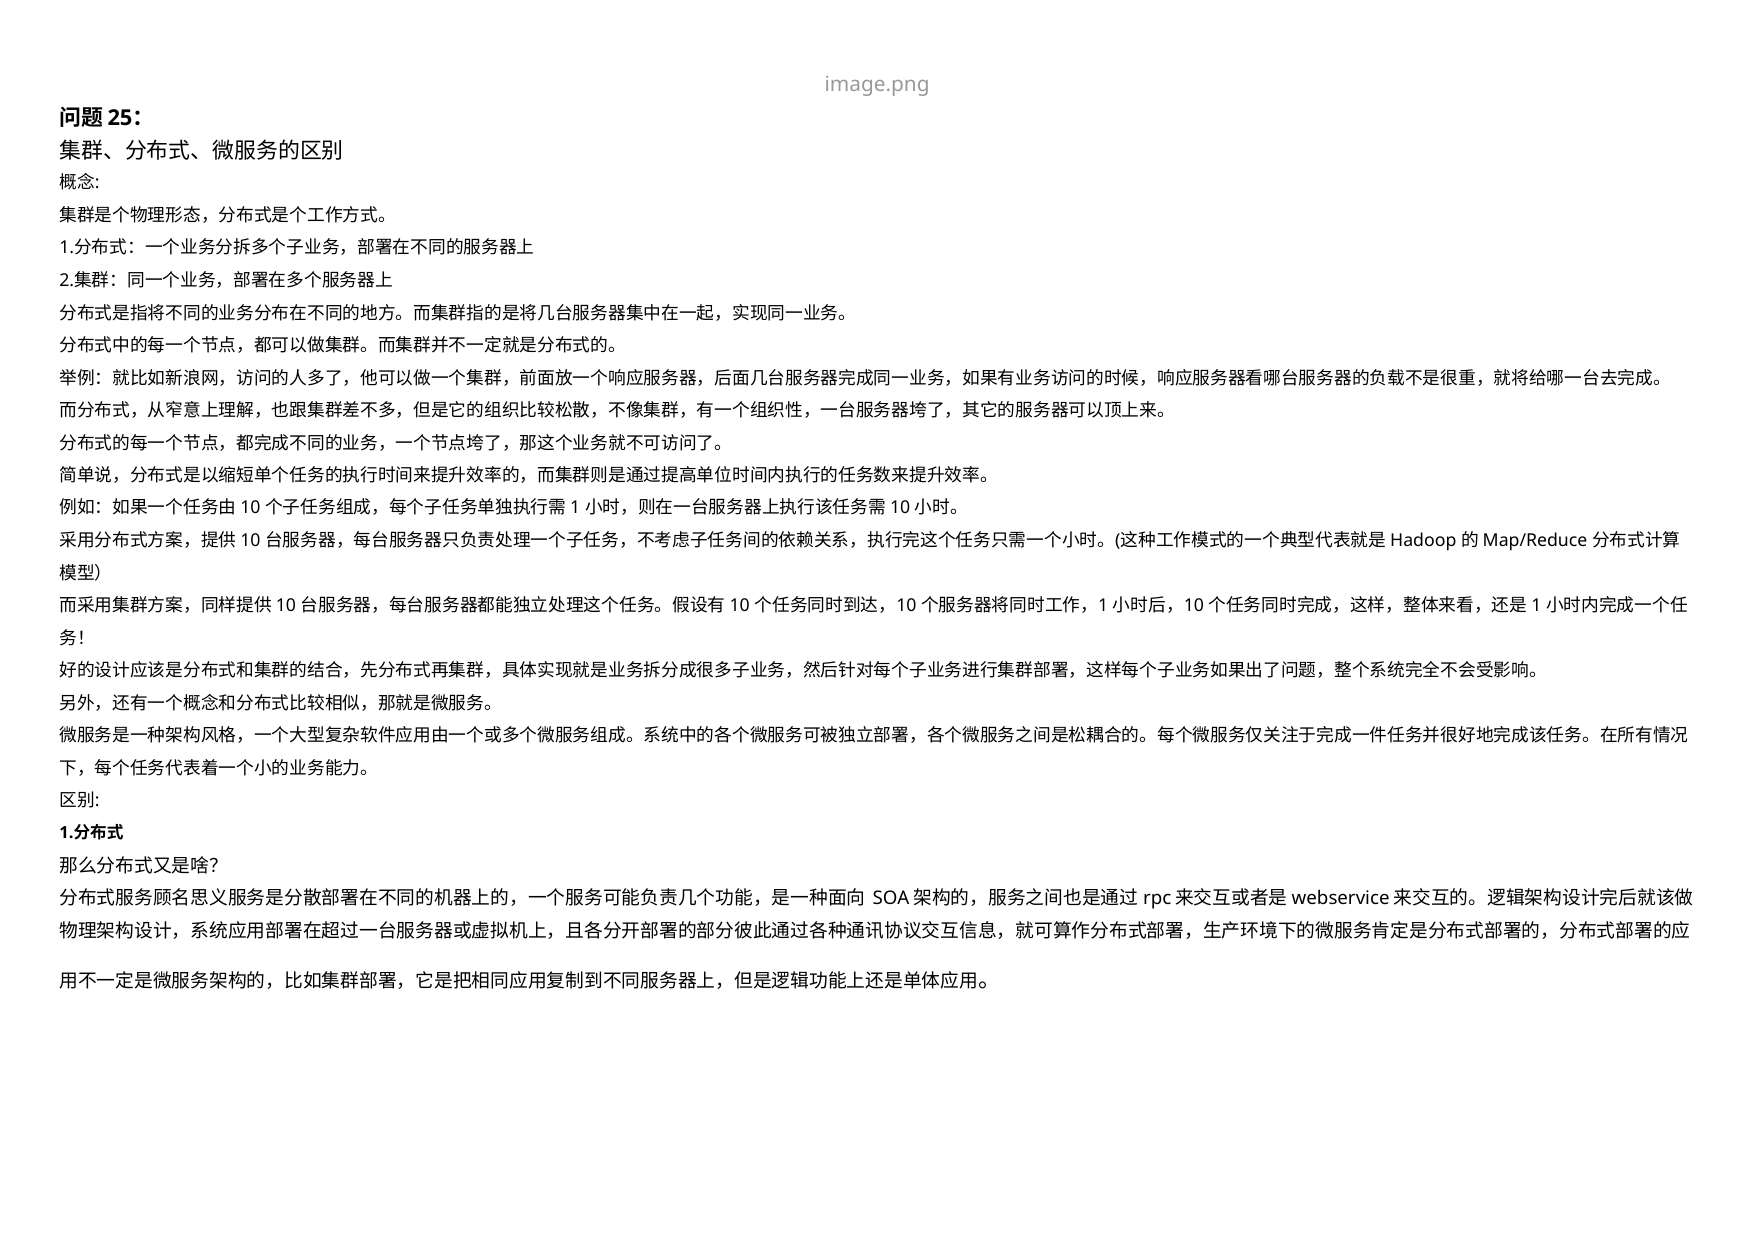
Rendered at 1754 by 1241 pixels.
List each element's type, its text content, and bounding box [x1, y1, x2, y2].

text 问题25： [59, 100, 1695, 133]
text 分布式服务顾名思义服务是分散部署在不同的机器上的，一个服务可能负责几个功能，是一种面向SOA架构的，服务之间也是通过rpc来交互或者是webservice来交互的。逻辑架构设计完后就该做物理架构设计，系统应用部署在超过一台服务器或虚拟机上，且各分开部署的部分彼此通过各种通讯协议交互信息，就可算作分布式部署，生产环境下的微服务肯定是分布式部署的，分布式部署的应用不一定是微服务架构的，比如集群部署，它是把相同应用复制到不同服务器上，但是逻辑功能上还是单体应用。 [59, 880, 1695, 1010]
text image.png [59, 68, 1695, 100]
text 集群、分布式、微服务的区别 [59, 133, 1695, 165]
text 区别: [59, 783, 1695, 815]
text 那么分布式又是啥？ [59, 848, 1695, 880]
text 1.分布式 [59, 815, 1695, 848]
text 概念: 集群是个物理形态，分布式是个工作方式。 1.分布式：一个业务分拆多个子业务，部署在不同的服务器上 2.集群：同一个业务，部署在多个服务器上 分布式是指将不同的业务分布在不同的地方。而集群指的是将几台服务器集中在一起，实现同一业务。 分布式中的每一个节点，都可以做集群。而集群并不一定就是分布式的。 举例：就比如新浪网，访问的人多了，他可以做一个集群，前面放一个响应服务器，后面几台服务器完成同一业务，如果有业务访问的时候，响应服务器看哪台服务器的负载不是很重，就将给哪一台去完成。 而分布式，从窄意上理解，也跟集群差不多，但是它的组织比较松散，不像集群，有一个组织性，一台服务器垮了，其它的服务器可以顶上来。 分布式的每一个节点，都完成不同的业务，一个节点垮了，那这个业务就不可访问了。 简单说，分布式是以缩短单个任务的执行时间来提升效率的，而集群则是通过提高单位时间内执行的任务数来提升效率。 例如：如果一个任务由 10 个子任务组成，每个子任务单独执行需 1 小时，则在一台服务器上执行该任务需 10 小时。 采用分布式方案，提供 10 台服务器，每台服务器只负责处理一个子任务，不考虑子任务间的依赖关系，执行完这个任务只需一个小时。(这种工作模式的一个典型代表就是 Hadoop 的 Map/Reduce 分布式计算模型） 而采用集群方案，同样提供 10 台服务器，每台服务器都能独立处理这个任务。假设有 10 个任务同时到达，10 个服务器将同时工作，1 小时后，10 个任务同时完成，这样，整体来看，还是 1 小时内完成一个任务！ 好的设计应该是分布式和集群的结合，先分布式再集群，具体实现就是业务拆分成很多子业务，然后针对每个子业务进行集群部署，这样每个子业务如果出了问题，整个系统完全不会受影响。 另外，还有一个概念和分布式比较相似，那就是微服务。 微服务是一种架构风格，一个大型复杂软件应用由一个或多个微服务组成。系统中的各个微服务可被独立部署，各个微服务之间是松耦合的。每个微服务仅关注于完成一件任务并很好地完成该任务。在所有情况下，每个任务代表着一个小的业务能力。 [59, 165, 1695, 783]
